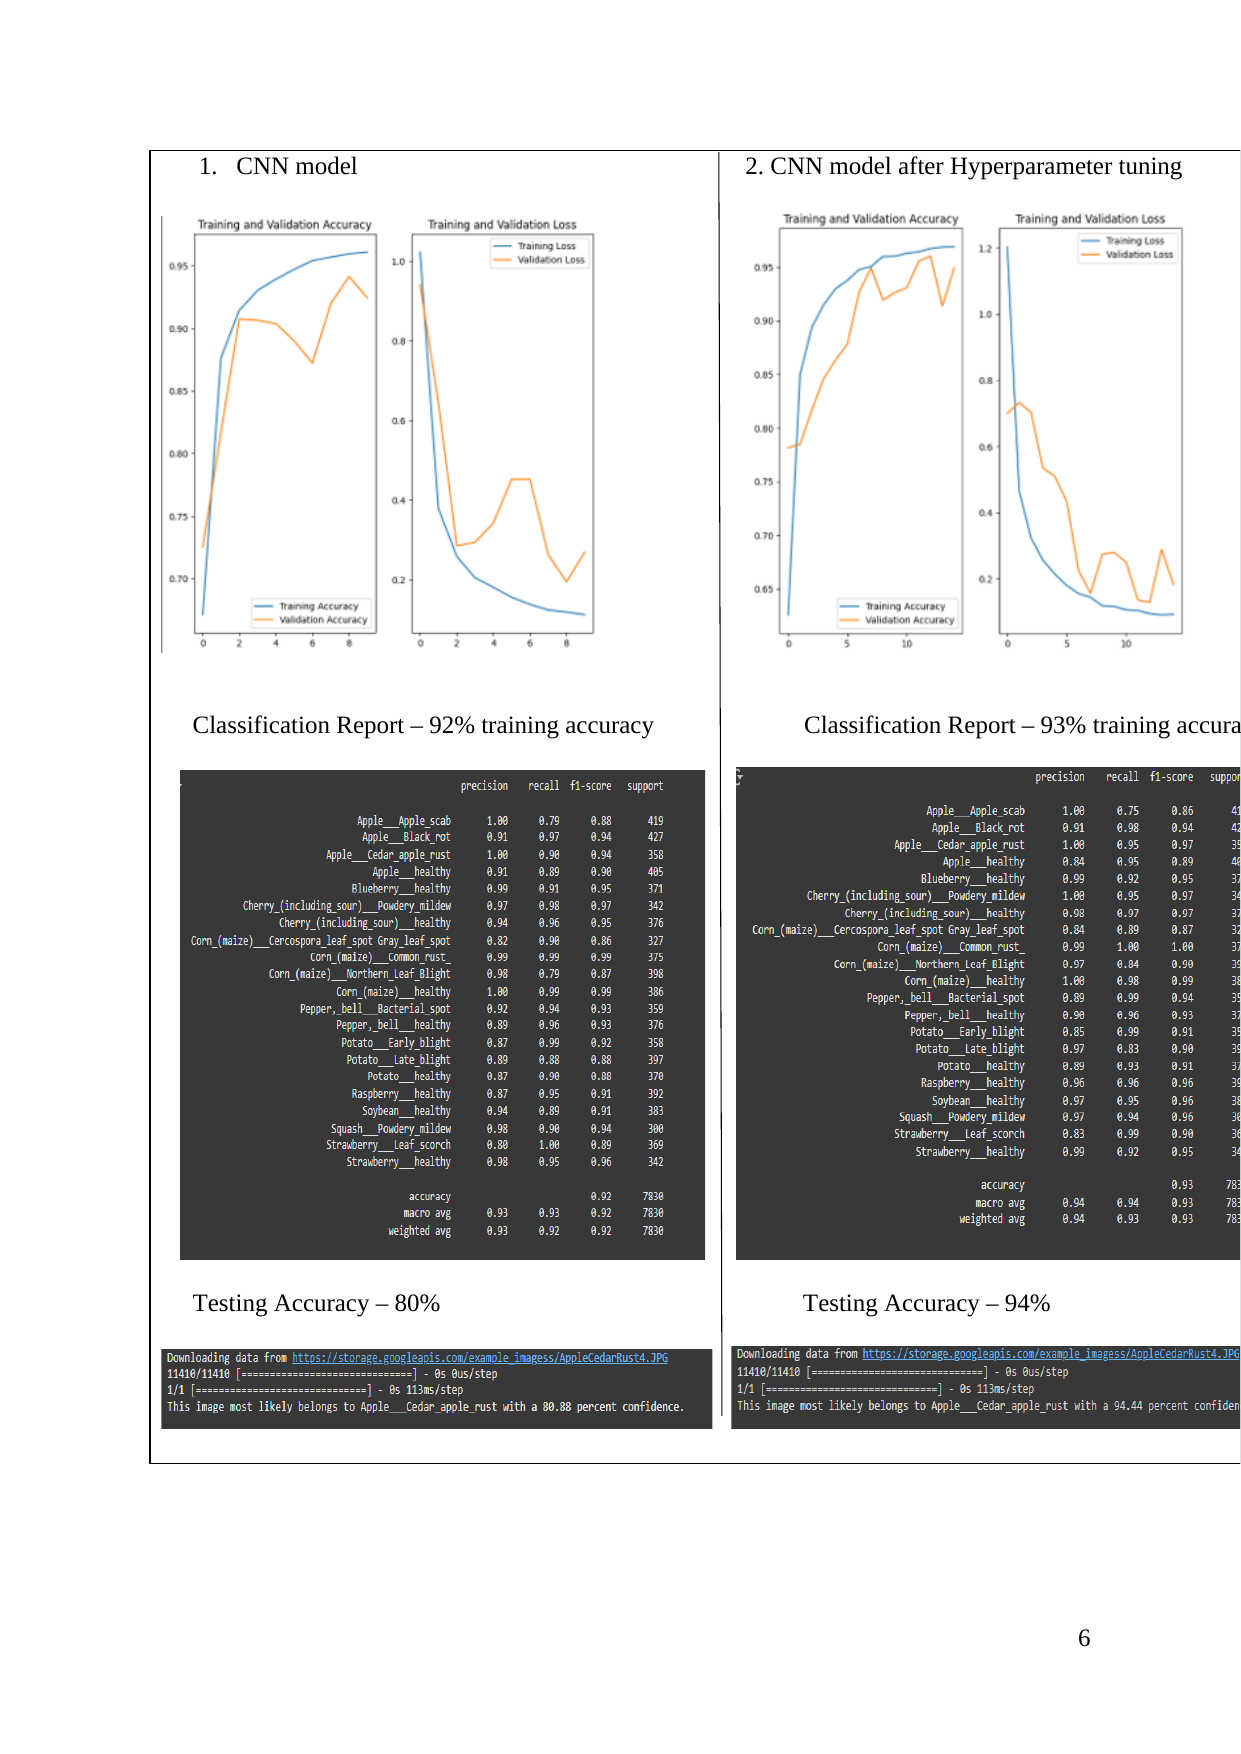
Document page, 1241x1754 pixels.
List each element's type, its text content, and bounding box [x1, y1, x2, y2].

picture [161, 1349, 713, 1429]
picture [161, 216, 598, 653]
picture [731, 1346, 1241, 1429]
picture [180, 770, 705, 1260]
picture [736, 767, 1241, 1260]
table_header CNN model 2. CNN model after Hyperparameter tuning Classification Report – 92% training accuracy Classification Report – 93% training accuracy Testing Accuracy – 80% Testing Accuracy – 94% [151, 151, 1240, 1463]
picture [748, 208, 1188, 653]
